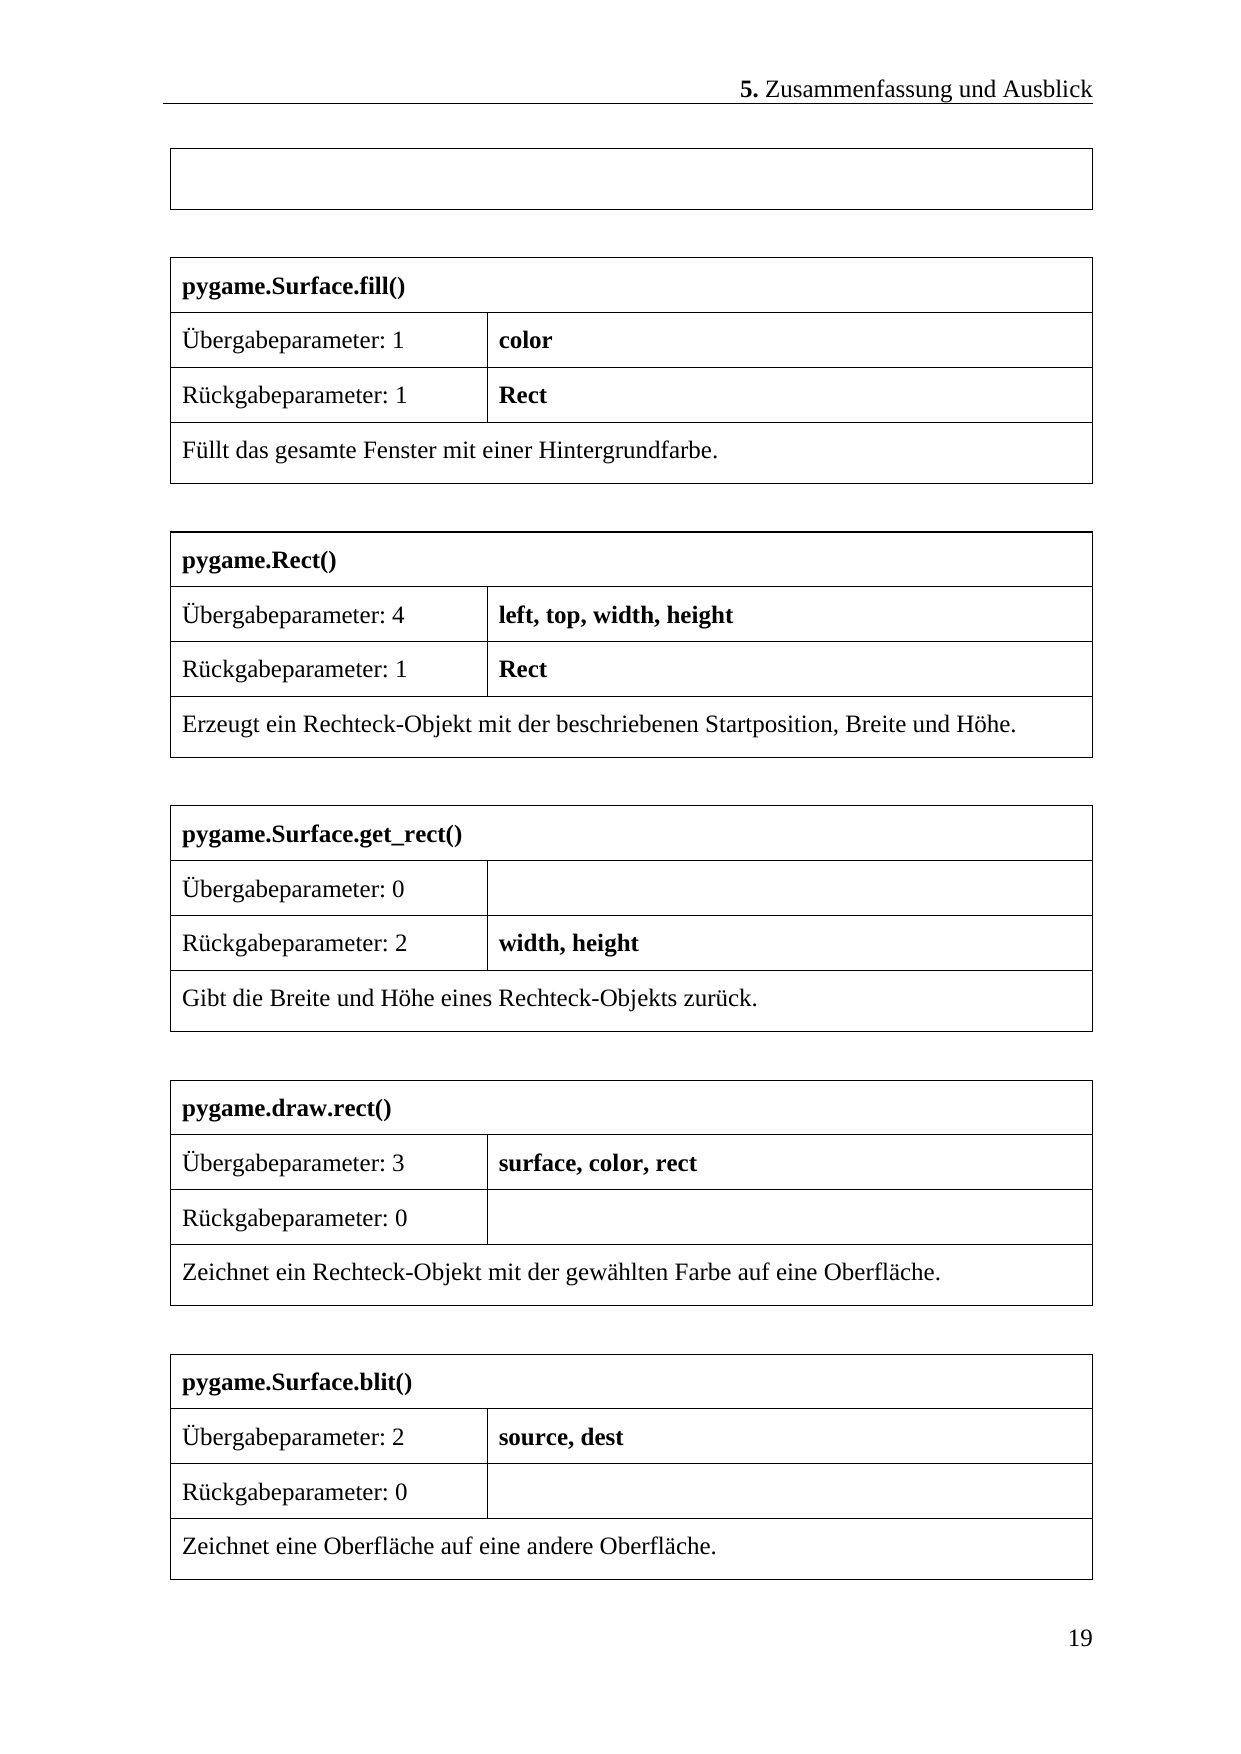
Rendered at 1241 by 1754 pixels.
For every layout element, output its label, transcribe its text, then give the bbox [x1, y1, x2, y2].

table_cell [488, 1190, 1092, 1244]
table_cell Übergabeparameter: 2 [171, 1409, 487, 1463]
table_cell color [488, 313, 1092, 367]
table_cell Übergabeparameter: 3 [171, 1135, 487, 1189]
table_header pygame.Surface.fill() [171, 258, 1092, 312]
table_cell Übergabeparameter: 0 [171, 861, 487, 915]
table_cell Rect [488, 642, 1092, 696]
table_cell surface, color, rect [488, 1135, 1092, 1189]
table_cell [488, 1464, 1092, 1518]
table_cell Übergabeparameter: 1 [171, 313, 487, 367]
table_cell Rückgabeparameter: 1 [171, 642, 487, 696]
table_cell Übergabeparameter: 4 [171, 587, 487, 641]
table_cell Rect [488, 368, 1092, 422]
table_header pygame.Rect() [171, 533, 1092, 586]
table_cell Rückgabeparameter: 0 [171, 1464, 487, 1518]
table_cell Zeichnet eine Oberfläche auf eine andere Oberfläche. [171, 1519, 1092, 1579]
table_header pygame.Surface.get_rect() [171, 806, 1092, 860]
table_cell Gibt die Breite und Höhe eines Rechteck-Objekts zurück. [171, 971, 1092, 1031]
table_header pygame.Surface.blit() [171, 1355, 1092, 1408]
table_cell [171, 149, 1092, 208]
table_cell width, height [488, 916, 1092, 970]
table_cell source, dest [488, 1409, 1092, 1463]
table_cell Zeichnet ein Rechteck-Objekt mit der gewählten Farbe auf eine Oberfläche. [171, 1245, 1092, 1305]
table_cell left, top, width, height [488, 587, 1092, 641]
table_cell Rückgabeparameter: 1 [171, 368, 487, 422]
table_cell Erzeugt ein Rechteck-Objekt mit der beschriebenen Startposition, Breite und Höhe. [171, 697, 1092, 757]
table_cell Rückgabeparameter: 2 [171, 916, 487, 970]
table_cell Rückgabeparameter: 0 [171, 1190, 487, 1244]
table_cell [488, 861, 1092, 915]
table_header pygame.draw.rect() [171, 1081, 1092, 1134]
table_cell Füllt das gesamte Fenster mit einer Hintergrundfarbe. [171, 423, 1092, 483]
